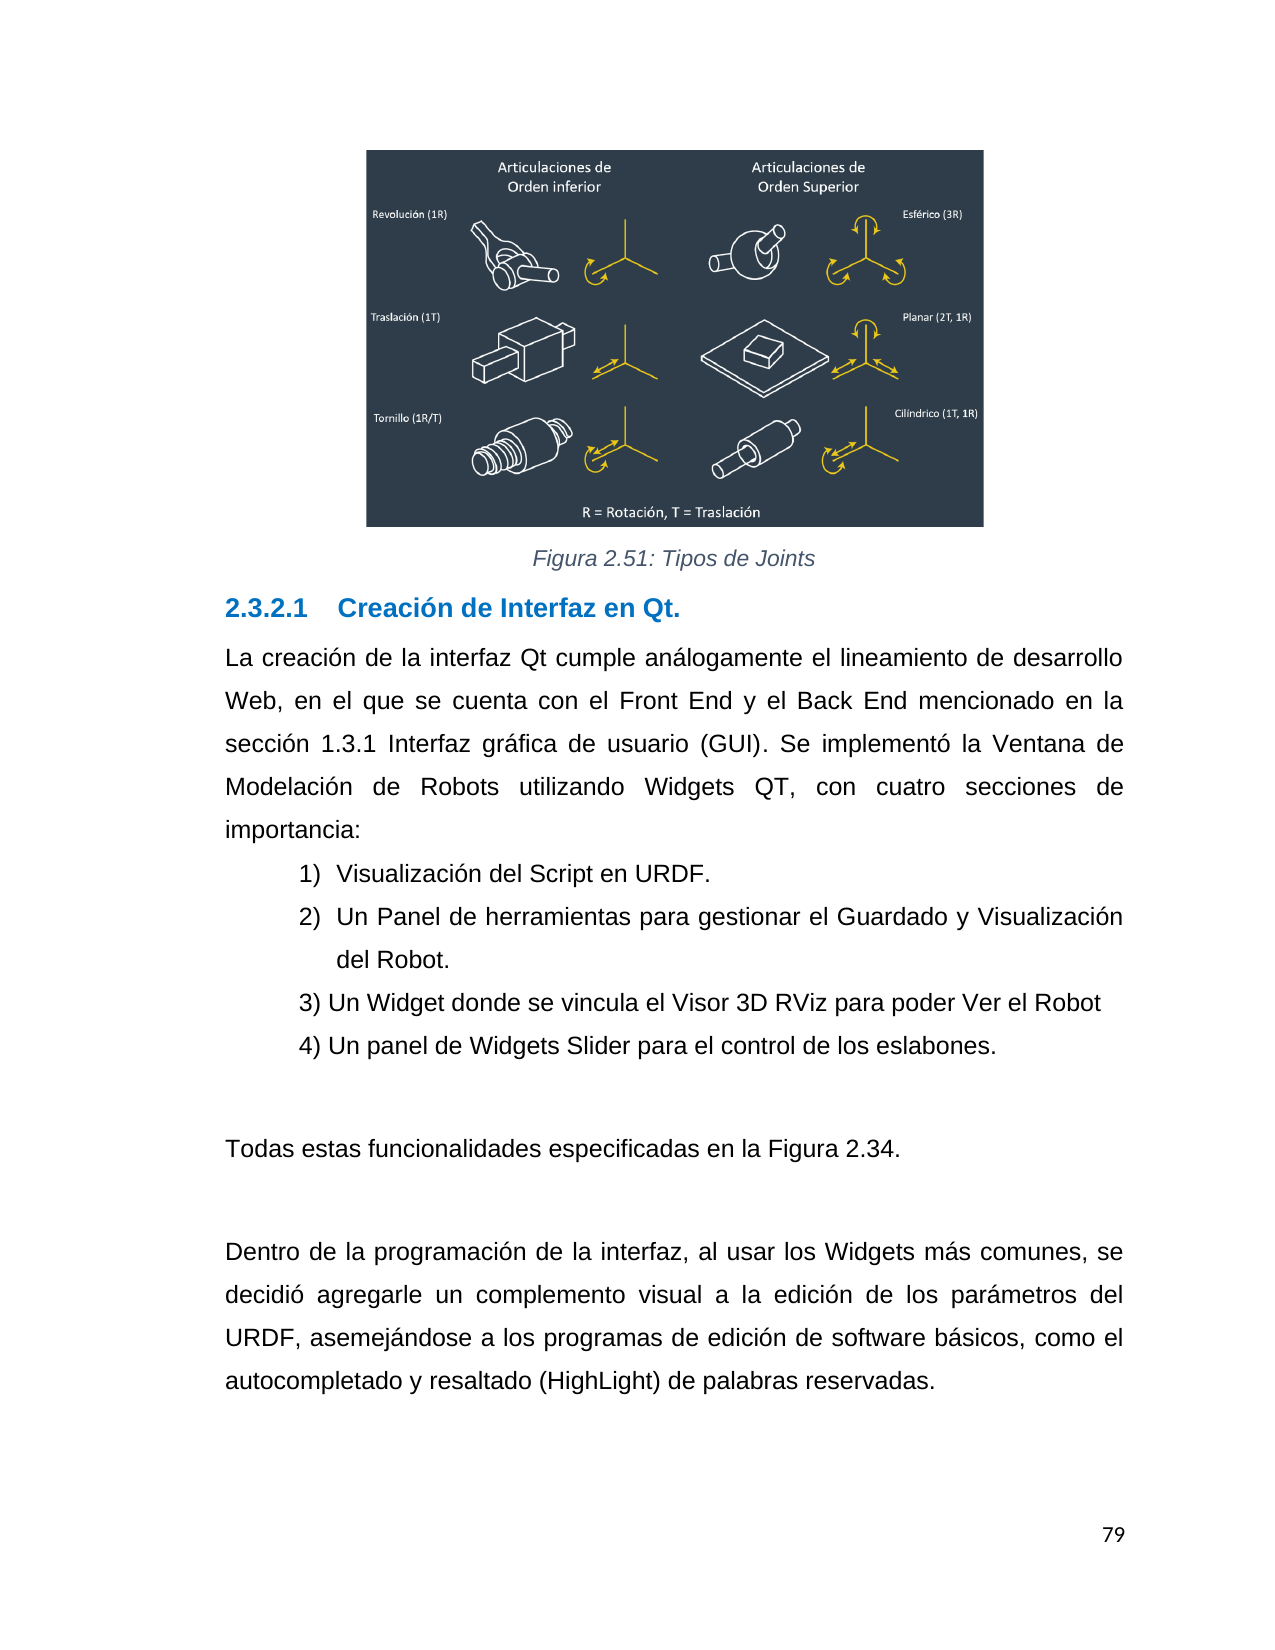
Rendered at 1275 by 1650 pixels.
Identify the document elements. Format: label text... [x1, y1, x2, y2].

text 3) Un Widget donde se vincula el Visor 3D RViz para poder Ver el Robot [225, 988, 1125, 1017]
list Creación de Interfaz en Qt. [225, 592, 1125, 624]
text Dentro de la programación de la interfaz, al usar los Widgets más comunes, se decidió agregarle un complemento visual a la edición de los parámetros del URDF, asemejándose a los programas de edición de software básicos, como el autocompletado y resaltado (HighLight) de palabras reservadas. [225, 1237, 1125, 1395]
picture [366, 150, 984, 527]
text Figura 2.51: Tipos de Joints [225, 545, 1125, 572]
text 4) Un panel de Widgets Slider para el control de los eslabones. [225, 1031, 1125, 1060]
text La creación de la interfaz Qt cumple análogamente el lineamiento de desarrollo Web, en el que se cuenta con el Front End y el Back End mencionado en la sección 1.3.1 Interfaz gráfica de usuario (GUI). Se implementó la Ventana de Modelación de Robots utilizando Widgets QT, con cuatro secciones de importancia: [225, 643, 1125, 844]
text Todas estas funcionalidades especificadas en la Figura 2.34. [225, 1134, 1125, 1163]
list Un Panel de herramientas para gestionar el Guardado y Visualización del Robot. [299, 902, 1125, 973]
list Visualización del Script en URDF. [299, 858, 1125, 887]
